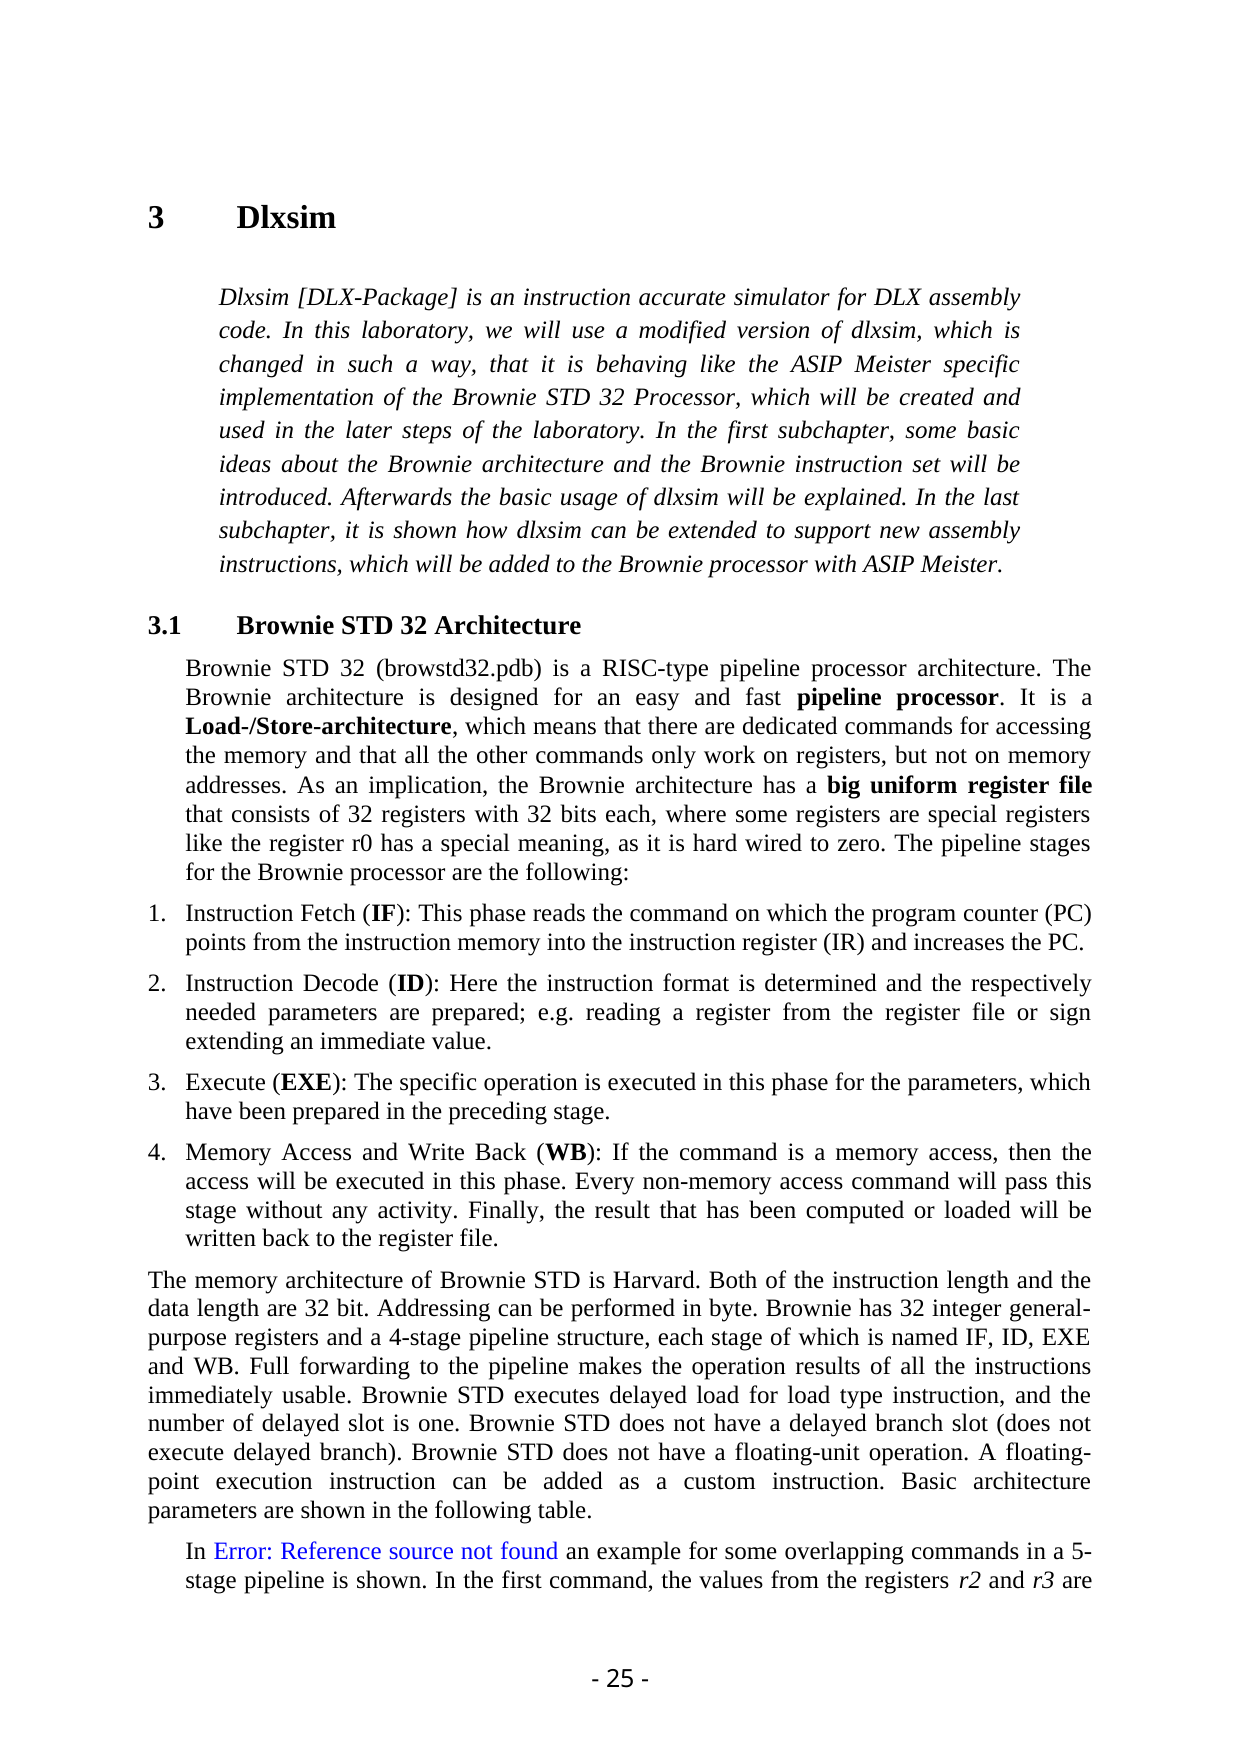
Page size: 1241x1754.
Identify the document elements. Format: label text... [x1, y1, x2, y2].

list The memory architecture of Brownie STD is Harvard. Both of the instruction length and the data length are 32 bit. Addressing can be performed in byte. Brownie has 32 integer general-purpose registers and a 4-stage pipeline structure, each stage of which is named IF, ID, EXE and WB. Full forwarding to the pipeline makes the operation results of all the instructions immediately usable. Brownie STD executes delayed load for load type instruction, and the number of delayed slot is one. Brownie STD does not have a delayed branch slot (does not execute delayed branch). Brownie STD does not have a floating-unit operation. A floating-point execution instruction can be added as a custom instruction. Basic architecture parameters are shown in the following table. [148, 1265, 1092, 1523]
text Instruction Decode (ID): Here the instruction format is determined and the respectively needed parameters are prepared; e.g. reading a register from the register file or sign extending an immediate value. [148, 968, 1092, 1055]
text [185, 1536, 1092, 1594]
subtitle Brownie STD 32 Architecture [148, 603, 1092, 640]
text Brownie STD 32 (browstd32.pdb) is a RISC-type pipeline processor architecture. The Brownie architecture is designed for an easy and fast pipeline processor. It is a Load-/Store-architecture, which means that there are dedicated commands for accessing the memory and that all the other commands only work on registers, but not on memory addresses. As an implication, the Brownie architecture has a big uniform register file that consists of 32 registers with 32 bits each, where some registers are special registers like the register r0 has a special meaning, as it is hard wired to zero. The pipeline stages for the Brownie processor are the following: [185, 653, 1092, 886]
text Dlxsim [DLX-Package] is an instruction accurate simulator for DLX assembly code. In this laboratory, we will use a modified version of dlxsim, which is changed in such a way, that it is behaving like the ASIP Meister specific implementation of the Brownie STD 32 Processor, which will be created and used in the later steps of the laboratory. In the first subchapter, some basic ideas about the Brownie architecture and the Brownie instruction set will be introduced. Afterwards the basic usage of dlxsim will be explained. In the last subchapter, it is shown how dlxsim can be extended to support new assembly instructions, which will be added to the Brownie processor with ASIP Meister. [218, 278, 1021, 578]
text Execute (EXE): The specific operation is executed in this phase for the parameters, which have been prepared in the preceding stage. [148, 1067, 1092, 1125]
subtitle Dlxsim [148, 198, 1092, 236]
text Instruction Fetch (IF): This phase reads the command on which the program counter (PC) points from the instruction memory into the instruction register (IR) and increases the PC. [148, 898, 1092, 956]
text Memory Access and Write Back (WB): If the command is a memory access, then the access will be executed in this phase. Every non-memory access command will pass this stage without any activity. Finally, the result that has been computed or loaded will be written back to the register file. [148, 1137, 1092, 1252]
